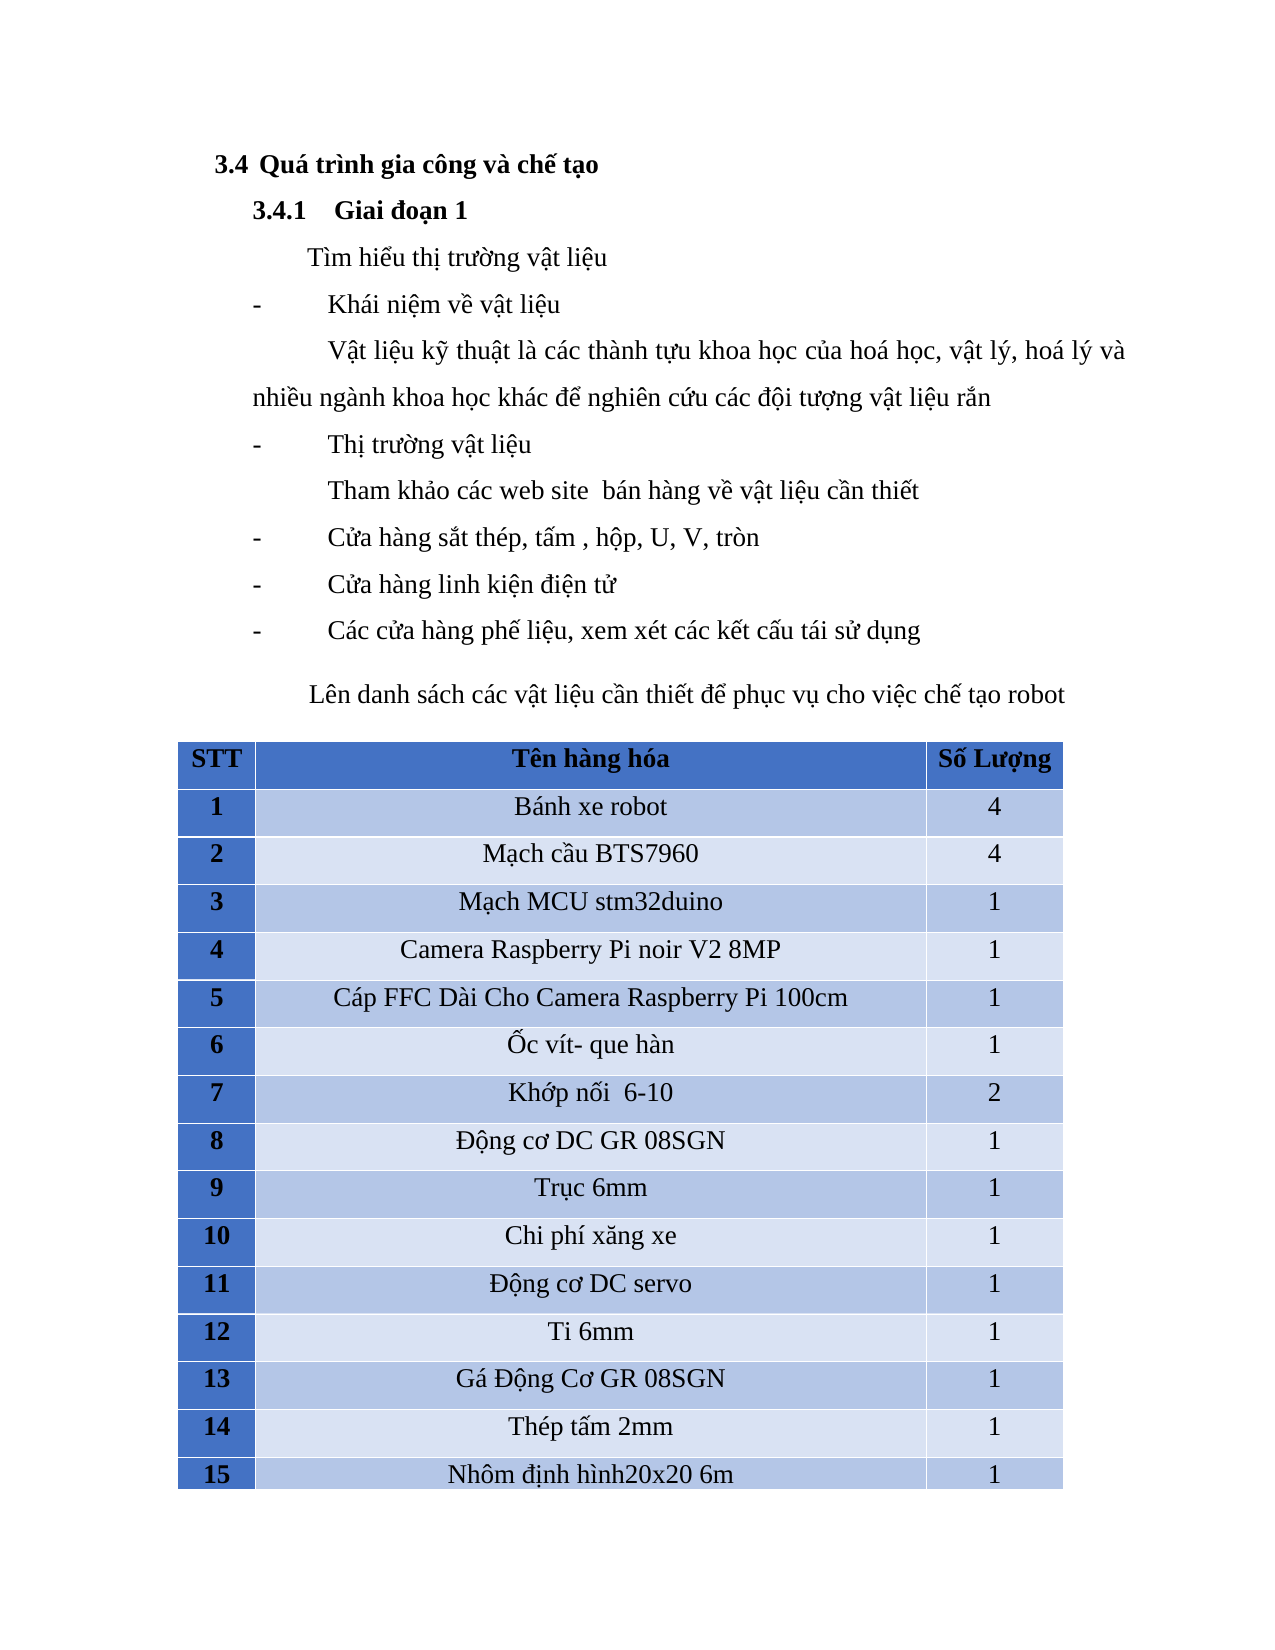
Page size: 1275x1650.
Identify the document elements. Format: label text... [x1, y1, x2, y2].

table_cell Ốc vít- que hàn [256, 1028, 926, 1075]
table_cell 1 [927, 1315, 1063, 1361]
table_cell 1 [927, 981, 1063, 1027]
table_cell 11 [178, 1267, 255, 1313]
table_cell 15 [178, 1458, 255, 1489]
text Lên danh sách các vật liệu cần thiết để phục vụ cho việc chế tạo robot [233, 678, 1127, 709]
table_cell Cáp FFC Dài Cho Camera Raspberry Pi 100cm [256, 981, 926, 1027]
table_header Tên hàng hóa [256, 742, 926, 789]
list Các cửa hàng phế liệu, xem xét các kết cấu tái sử dụng [252, 614, 1127, 646]
subtitle Giai đoạn 1 [252, 194, 1127, 226]
table_cell Gá Động Cơ GR 08SGN [256, 1362, 926, 1409]
table_cell 3 [178, 885, 255, 932]
table_cell Ti 6mm [256, 1315, 926, 1361]
table_cell 8 [178, 1124, 255, 1170]
table_cell Chi phí xăng xe [256, 1219, 926, 1266]
list Tìm hiểu thị trường vật liệu [232, 241, 1127, 272]
table_cell 1 [927, 1171, 1063, 1218]
table_cell Mạch MCU stm32duino [256, 885, 926, 932]
table_cell 10 [178, 1219, 255, 1266]
table_cell 1 [927, 1219, 1063, 1266]
table_cell 14 [178, 1410, 255, 1457]
table_cell 13 [178, 1362, 255, 1409]
table_cell 4 [927, 838, 1063, 884]
list Cửa hàng linh kiện điện tử [252, 568, 1127, 599]
list Tham khảo các web site bán hàng về vật liệu cần thiết [252, 474, 1127, 506]
table_cell Động cơ DC GR 08SGN [256, 1124, 926, 1170]
table_cell 4 [178, 933, 255, 979]
table_cell Mạch cầu BTS7960 [256, 838, 926, 884]
table_cell 12 [178, 1315, 255, 1361]
table_cell 4 [927, 790, 1063, 836]
table_cell Bánh xe robot [256, 790, 926, 836]
table_cell 1 [927, 1267, 1063, 1313]
table_cell 1 [927, 1458, 1063, 1489]
table_cell 5 [178, 981, 255, 1027]
table_cell 1 [927, 933, 1063, 979]
table_cell 6 [178, 1028, 255, 1075]
table_cell 9 [178, 1171, 255, 1218]
table_cell 1 [927, 1124, 1063, 1170]
table_cell 1 [178, 790, 255, 836]
table_cell Khớp nối 6-10 [256, 1076, 926, 1123]
table_cell 1 [927, 1028, 1063, 1075]
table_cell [256, 1458, 926, 1489]
table_cell 1 [927, 885, 1063, 932]
table_header Số Lượng [927, 742, 1063, 789]
list Thị trường vật liệu [252, 428, 1127, 459]
table_cell 2 [178, 838, 255, 884]
list Vật liệu kỹ thuật là các thành tựu khoa học của hoá học, vật lý, hoá lý và nhiều ngành khoa học khác để nghiên cứu các đội tượng vật liệu rắn [252, 334, 1127, 412]
list Cửa hàng sắt thép, tấm , hộp, U, V, tròn [252, 521, 1127, 552]
table_cell 2 [927, 1076, 1063, 1123]
list Khái niệm về vật liệu [252, 288, 1127, 319]
table_cell Thép tấm 2mm [256, 1410, 926, 1457]
subtitle Quá trình gia công và chế tạo [214, 148, 1127, 179]
table_cell Động cơ DC servo [256, 1267, 926, 1313]
table_cell Trục 6mm [256, 1171, 926, 1218]
table_header STT [178, 742, 255, 789]
table_cell 1 [927, 1410, 1063, 1457]
table_cell Camera Raspberry Pi noir V2 8MP [256, 933, 926, 979]
table_cell 7 [178, 1076, 255, 1123]
table_cell 1 [927, 1362, 1063, 1409]
